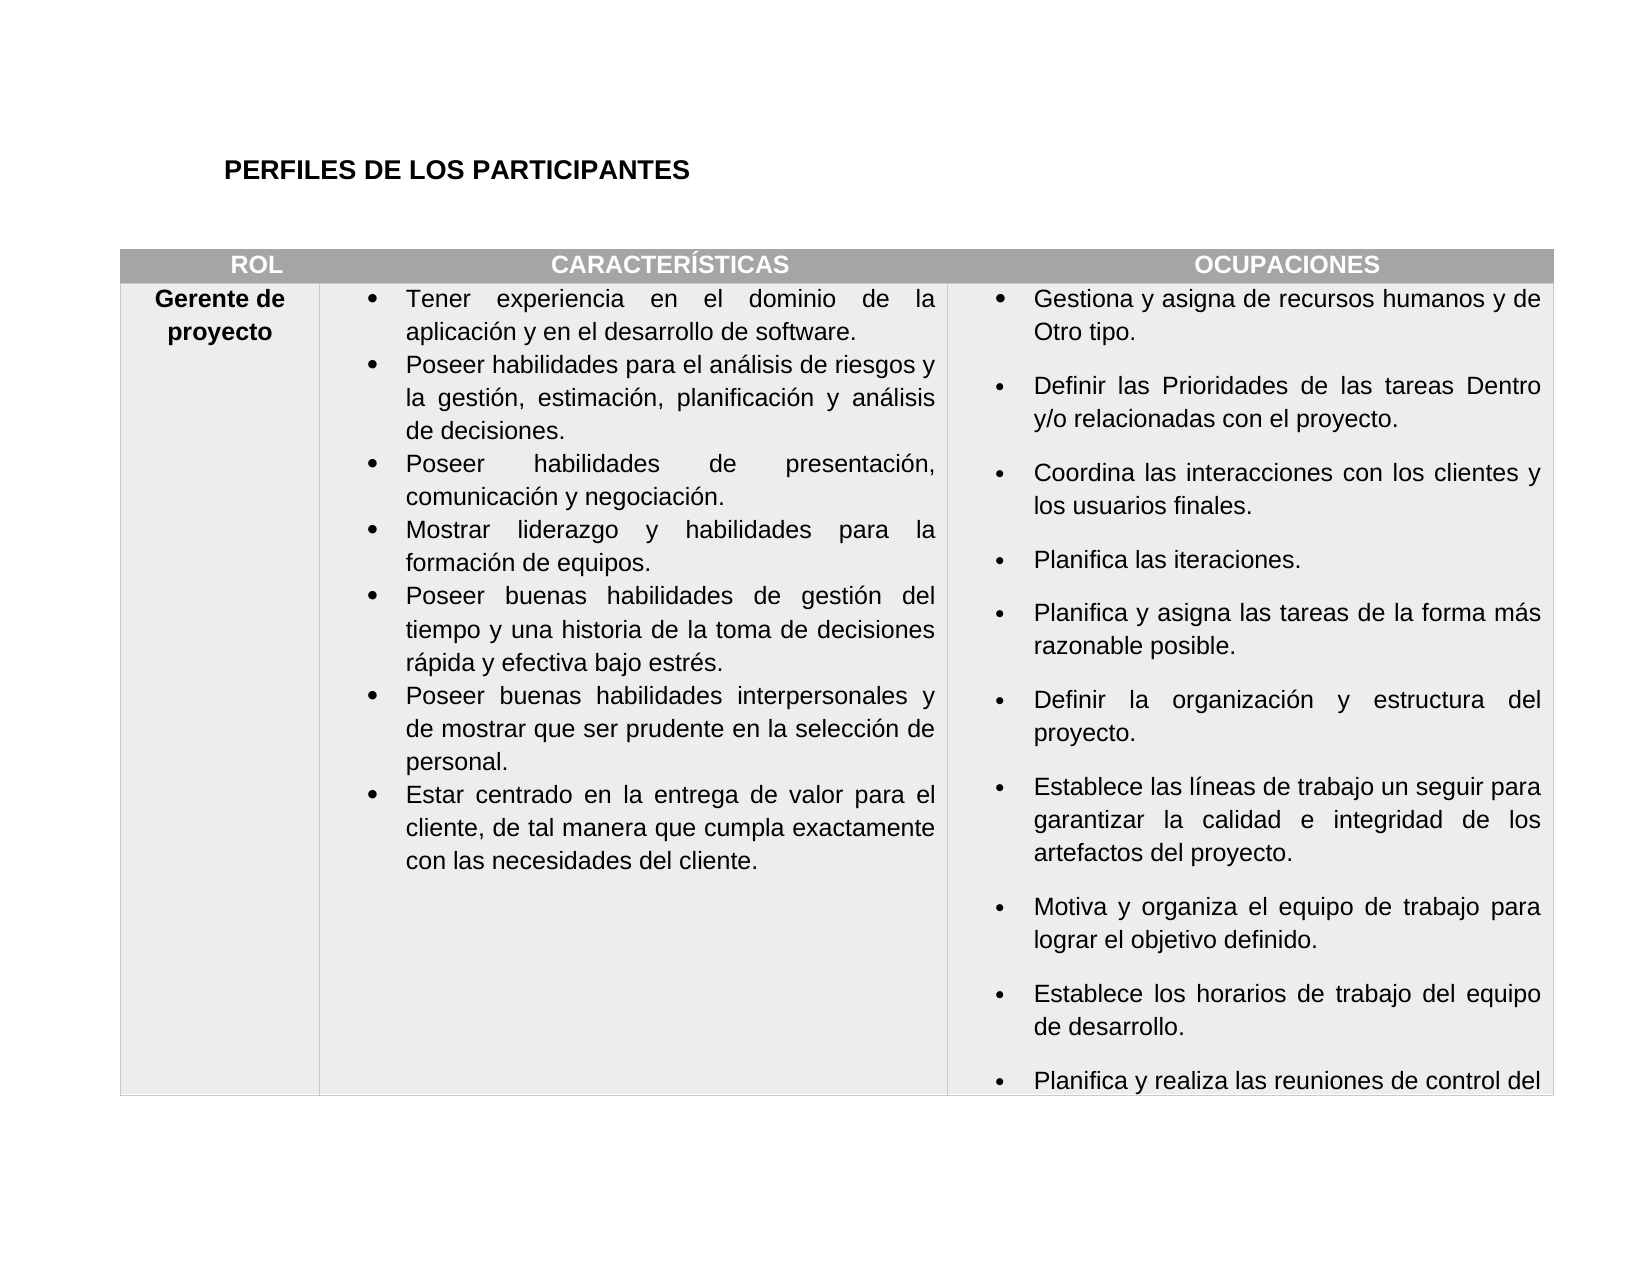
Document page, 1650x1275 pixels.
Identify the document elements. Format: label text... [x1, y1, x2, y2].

table_header ROL [121, 250, 319, 283]
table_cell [948, 284, 1553, 1094]
table_cell Gerente de proyecto [121, 284, 319, 1094]
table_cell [320, 284, 947, 1094]
subtitle Perfiles de los participantes [150, 154, 1500, 185]
table_header OCUPACIONES [948, 250, 1553, 283]
table_header CARACTERÍSTICAS [320, 250, 947, 283]
